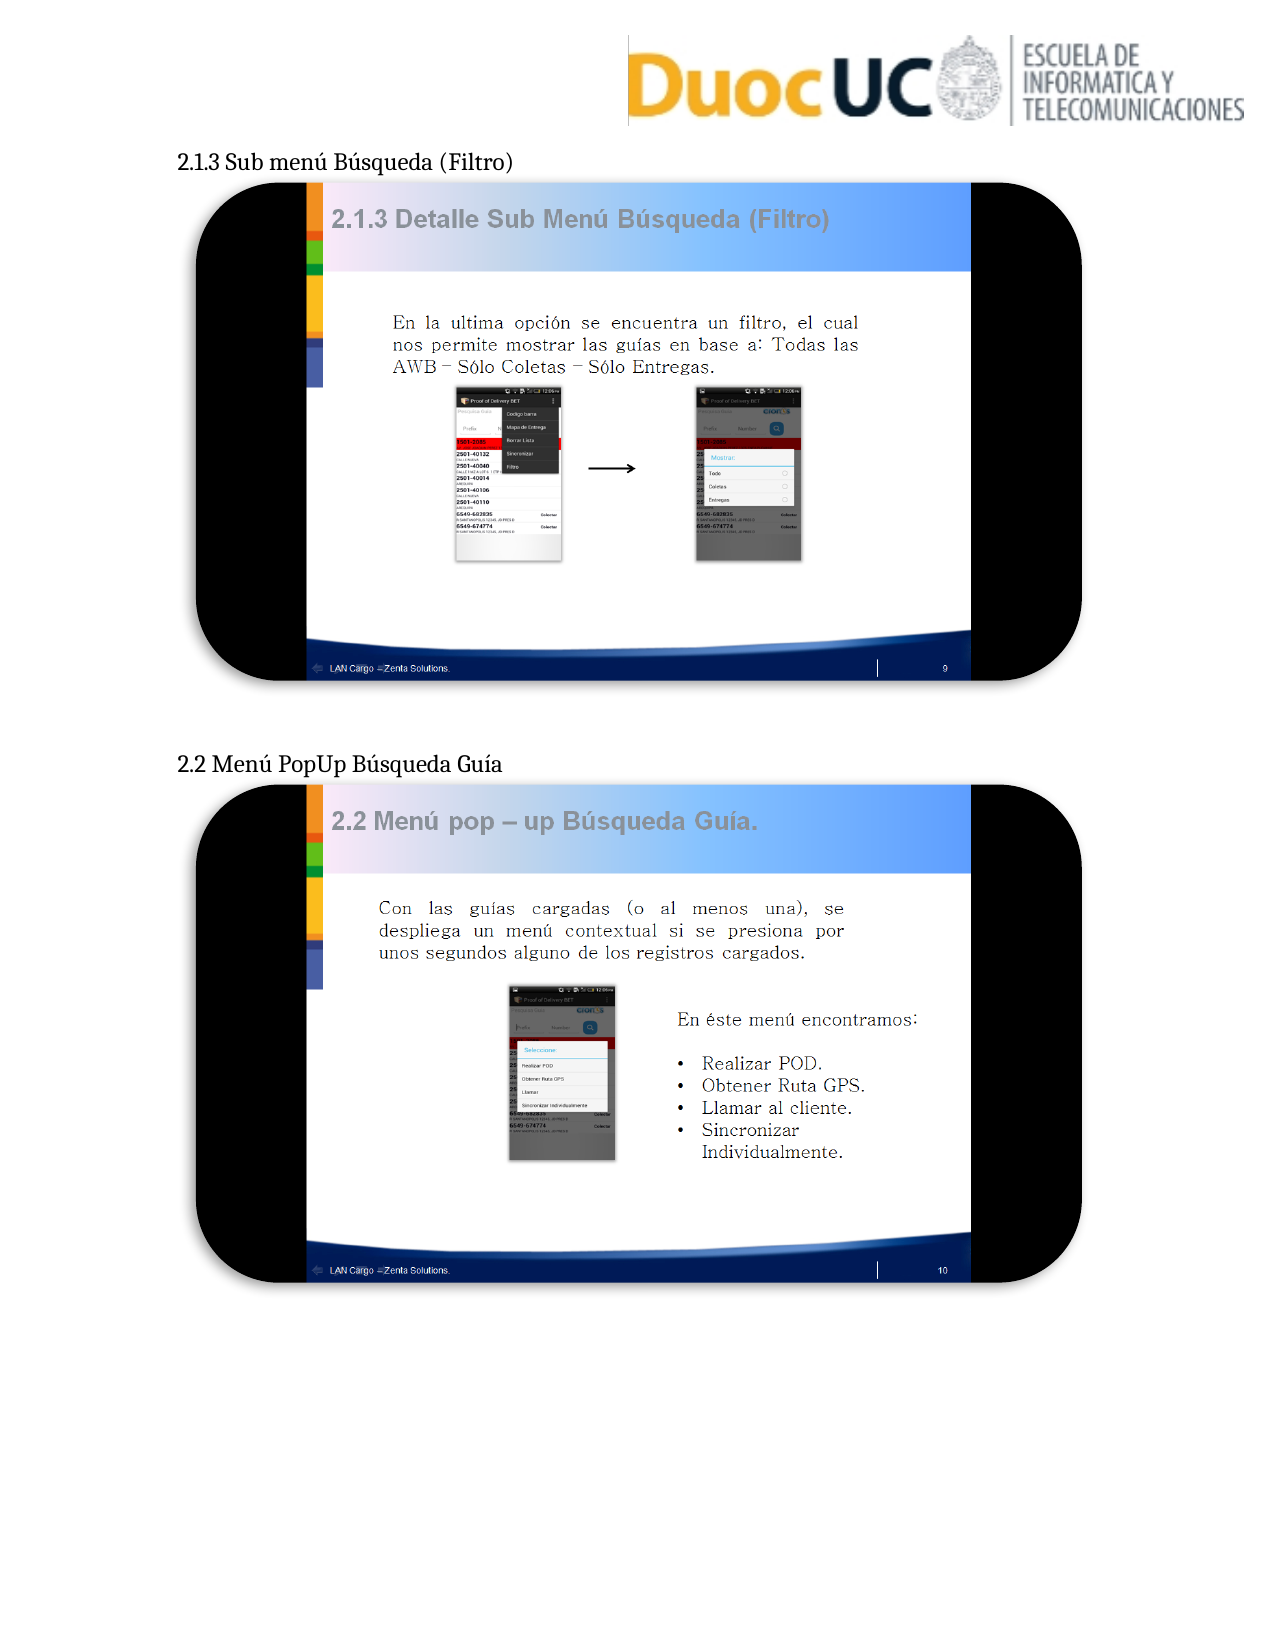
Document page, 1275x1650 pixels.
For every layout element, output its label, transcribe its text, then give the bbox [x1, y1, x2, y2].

text 2.2 Menú PopUp Búsqueda Guía [177, 750, 1098, 778]
picture [195, 784, 1082, 1283]
picture [627, 35, 1244, 126]
picture [195, 182, 1082, 681]
text 2.1.3 Sub menú Búsqueda (Filtro) [177, 148, 1098, 176]
